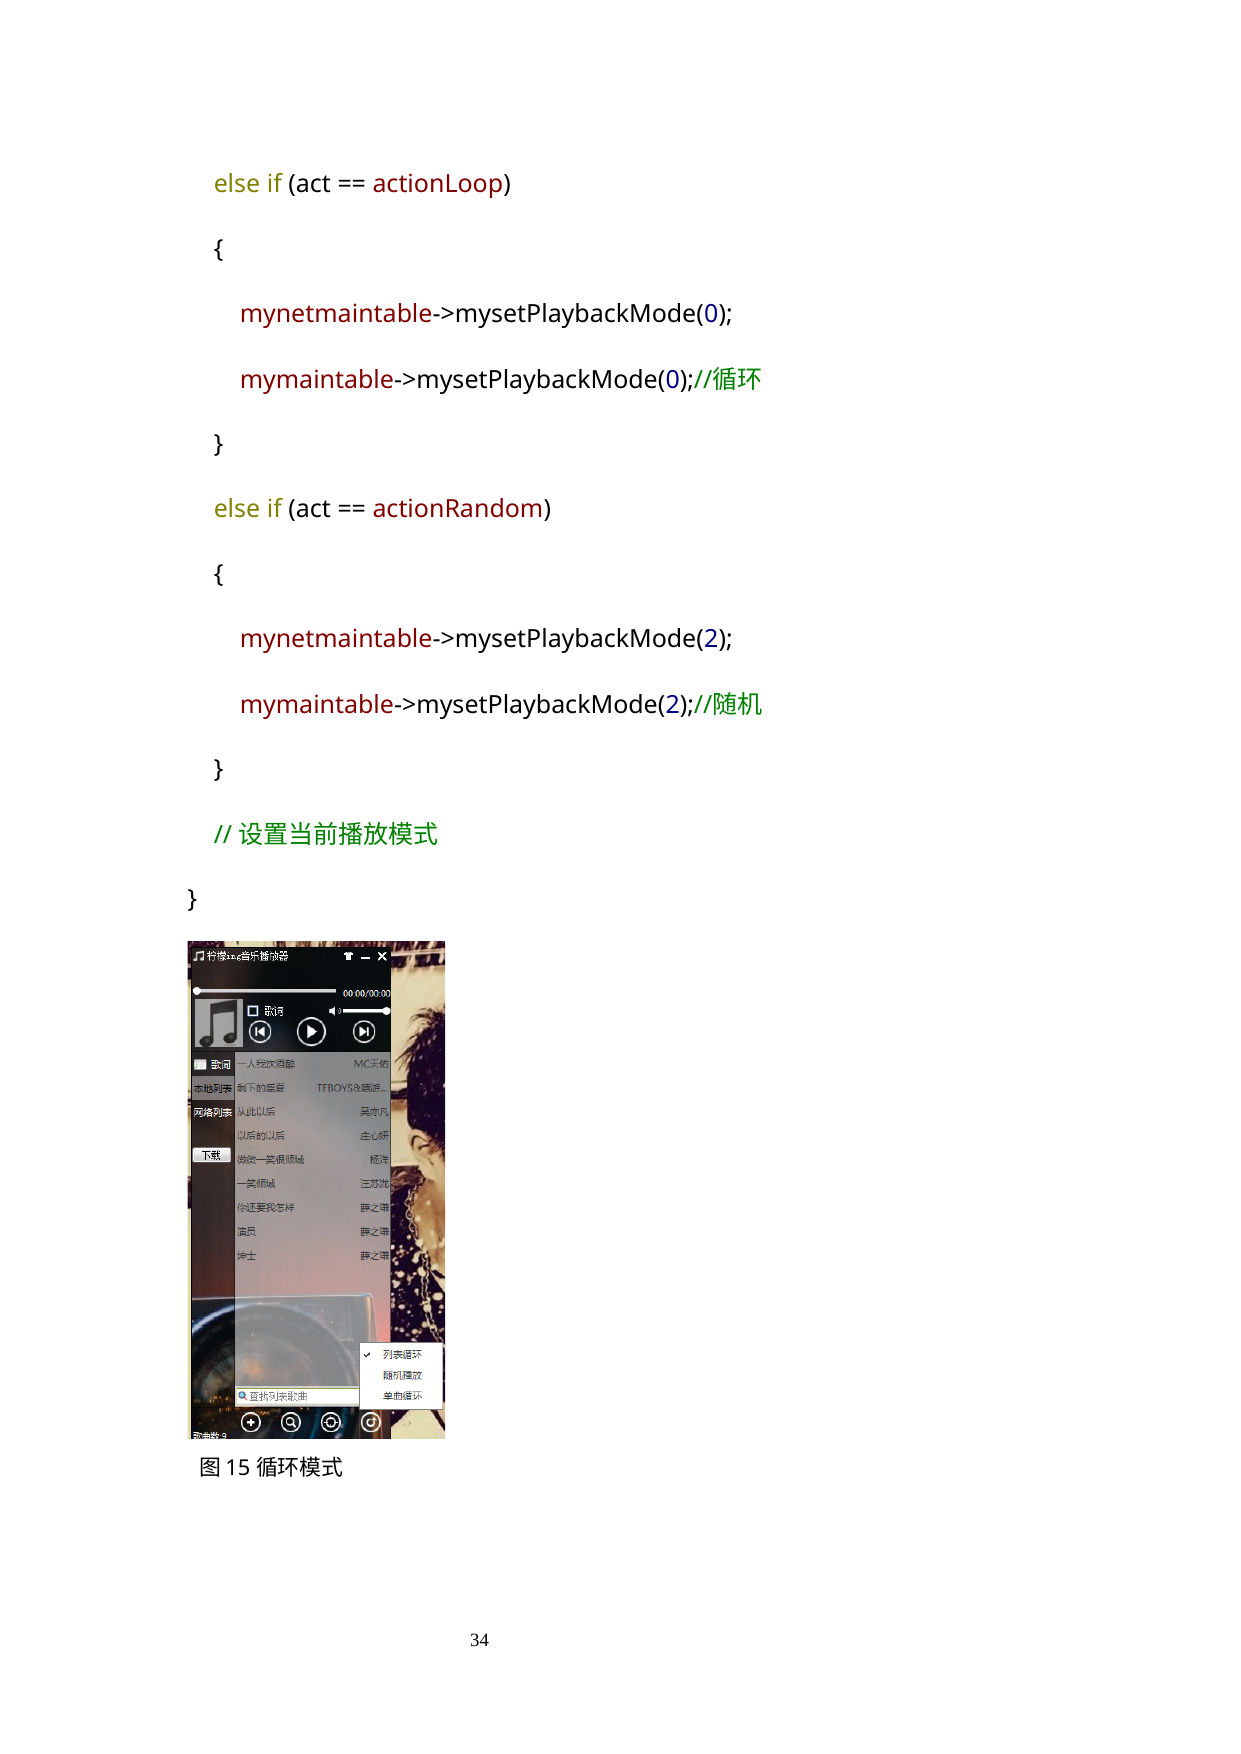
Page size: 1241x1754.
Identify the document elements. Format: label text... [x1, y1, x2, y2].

text mymaintable->mysetPlaybackMode(0);//循环 [187, 345, 1053, 410]
text } [187, 865, 1053, 930]
text } [187, 735, 1053, 800]
text } [187, 410, 1053, 475]
text mymaintable->mysetPlaybackMode(2);//随机 [187, 670, 1053, 735]
picture [187, 941, 446, 1439]
text mynetmaintable->mysetPlaybackMode(0); [187, 280, 1053, 345]
text else if (act == actionLoop) [187, 150, 1053, 215]
text { [187, 215, 1053, 280]
text { [187, 540, 1053, 605]
text // 设置当前播放模式 [187, 800, 1053, 865]
text else if (act == actionRandom) [187, 475, 1053, 540]
text 图15 循环模式 [187, 1450, 1053, 1482]
text mynetmaintable->mysetPlaybackMode(2); [187, 605, 1053, 670]
